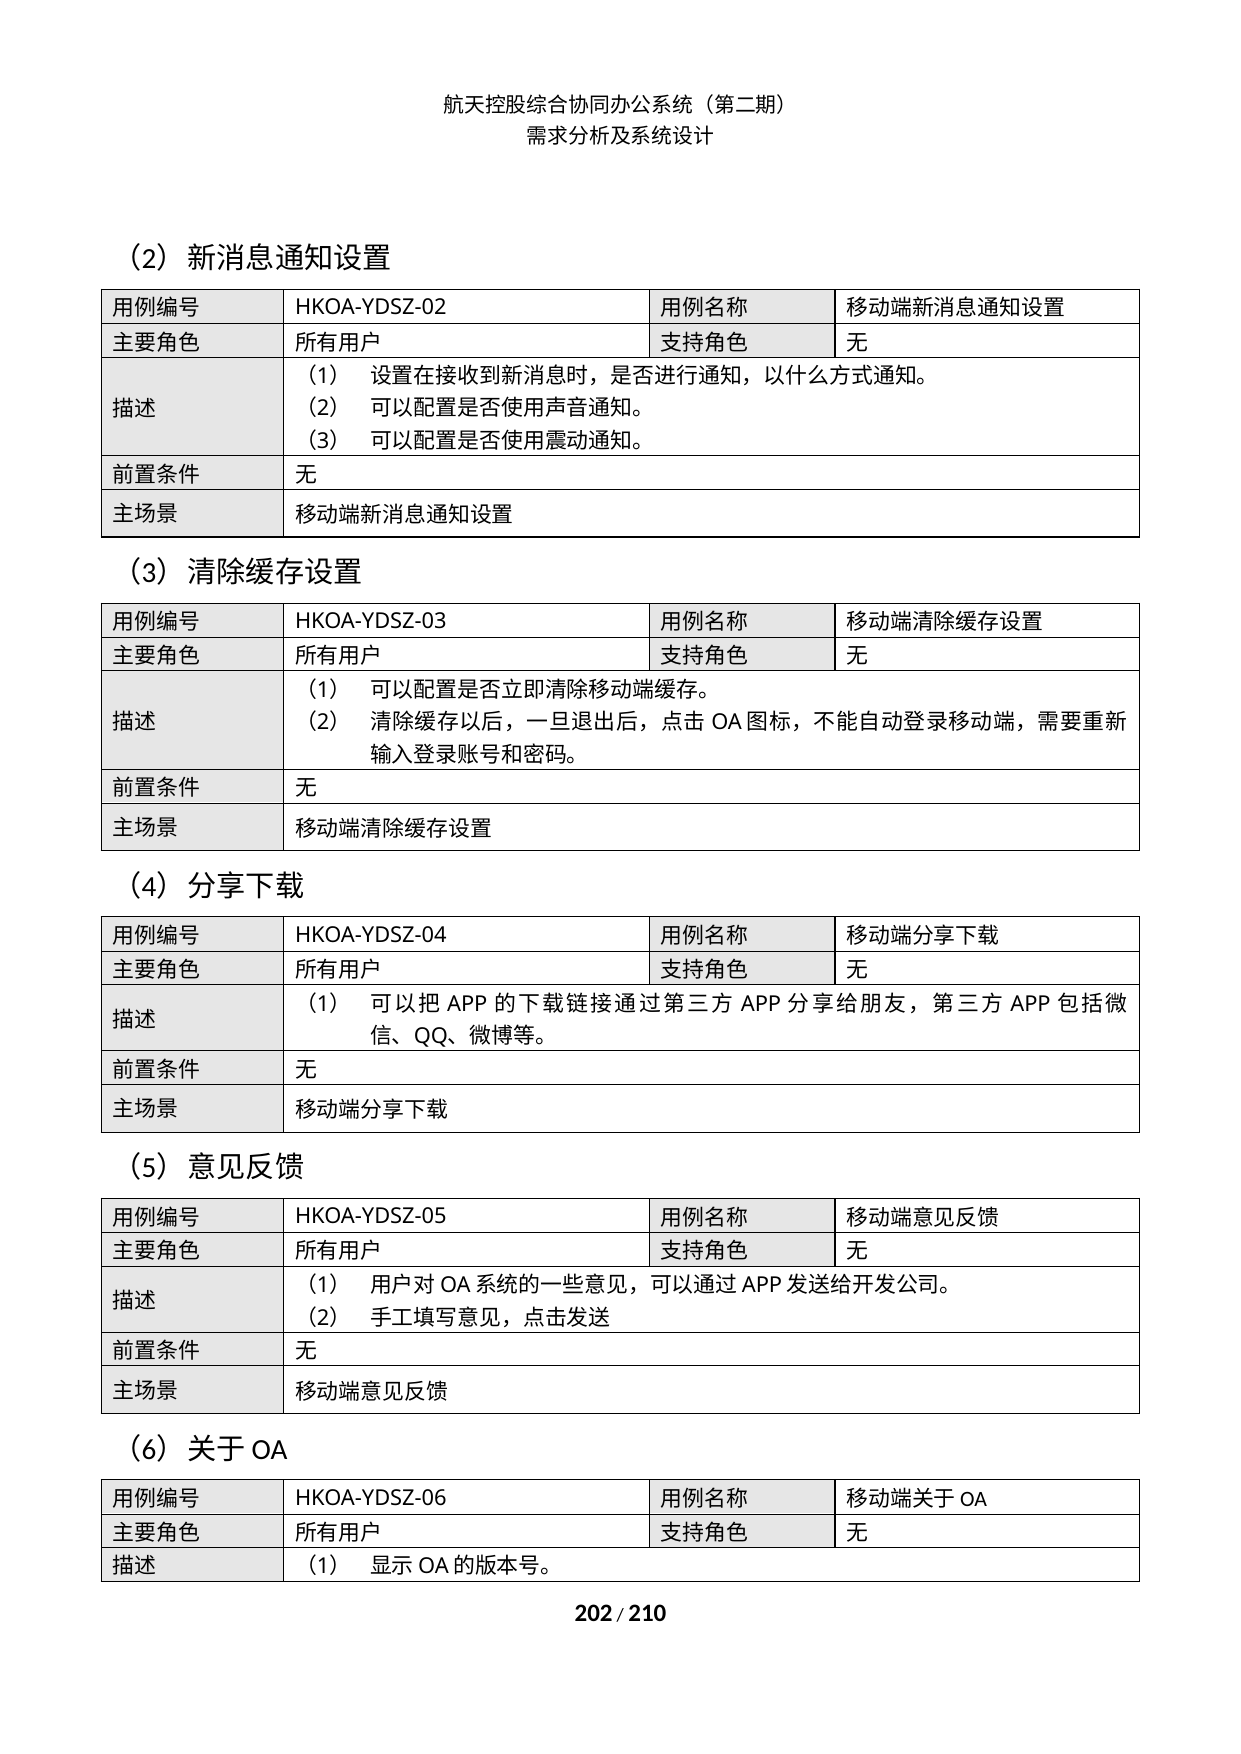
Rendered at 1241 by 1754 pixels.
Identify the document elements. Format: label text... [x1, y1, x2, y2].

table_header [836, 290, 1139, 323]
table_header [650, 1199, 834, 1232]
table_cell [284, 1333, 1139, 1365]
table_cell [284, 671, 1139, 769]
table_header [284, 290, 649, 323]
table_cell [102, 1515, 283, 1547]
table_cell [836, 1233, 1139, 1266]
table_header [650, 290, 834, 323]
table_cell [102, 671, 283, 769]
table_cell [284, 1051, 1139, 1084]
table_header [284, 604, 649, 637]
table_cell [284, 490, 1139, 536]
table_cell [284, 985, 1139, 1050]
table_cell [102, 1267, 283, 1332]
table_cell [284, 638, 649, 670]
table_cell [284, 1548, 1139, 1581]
list 清除缓存设置 [112, 538, 1128, 602]
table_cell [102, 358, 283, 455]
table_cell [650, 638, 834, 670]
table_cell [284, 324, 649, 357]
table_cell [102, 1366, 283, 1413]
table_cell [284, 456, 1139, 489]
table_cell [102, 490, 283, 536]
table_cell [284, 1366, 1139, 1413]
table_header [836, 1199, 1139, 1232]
list 分享下载 [112, 851, 1128, 916]
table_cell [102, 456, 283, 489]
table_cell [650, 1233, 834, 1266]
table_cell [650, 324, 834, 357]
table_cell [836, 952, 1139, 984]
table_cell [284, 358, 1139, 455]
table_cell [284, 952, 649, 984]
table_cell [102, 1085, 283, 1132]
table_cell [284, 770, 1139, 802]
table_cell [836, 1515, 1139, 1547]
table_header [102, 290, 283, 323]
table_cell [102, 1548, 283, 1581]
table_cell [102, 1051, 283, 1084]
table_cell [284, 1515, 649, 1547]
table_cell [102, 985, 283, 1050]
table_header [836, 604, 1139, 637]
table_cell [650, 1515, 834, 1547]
list 关于OA [112, 1414, 1128, 1479]
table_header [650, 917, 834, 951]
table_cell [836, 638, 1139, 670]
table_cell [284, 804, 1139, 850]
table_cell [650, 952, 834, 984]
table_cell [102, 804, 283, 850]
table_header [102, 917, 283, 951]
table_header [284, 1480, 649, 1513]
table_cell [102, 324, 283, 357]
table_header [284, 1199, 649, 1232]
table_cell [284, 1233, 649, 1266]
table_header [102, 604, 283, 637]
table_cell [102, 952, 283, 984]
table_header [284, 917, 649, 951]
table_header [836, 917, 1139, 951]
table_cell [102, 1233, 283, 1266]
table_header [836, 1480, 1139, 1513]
list 新消息通知设置 [112, 223, 1128, 288]
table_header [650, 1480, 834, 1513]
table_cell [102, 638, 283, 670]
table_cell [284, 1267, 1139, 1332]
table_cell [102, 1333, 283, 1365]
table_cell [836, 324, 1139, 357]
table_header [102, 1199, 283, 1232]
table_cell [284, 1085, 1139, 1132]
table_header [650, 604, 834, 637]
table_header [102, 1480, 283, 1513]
list 意见反馈 [112, 1133, 1128, 1198]
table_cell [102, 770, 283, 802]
